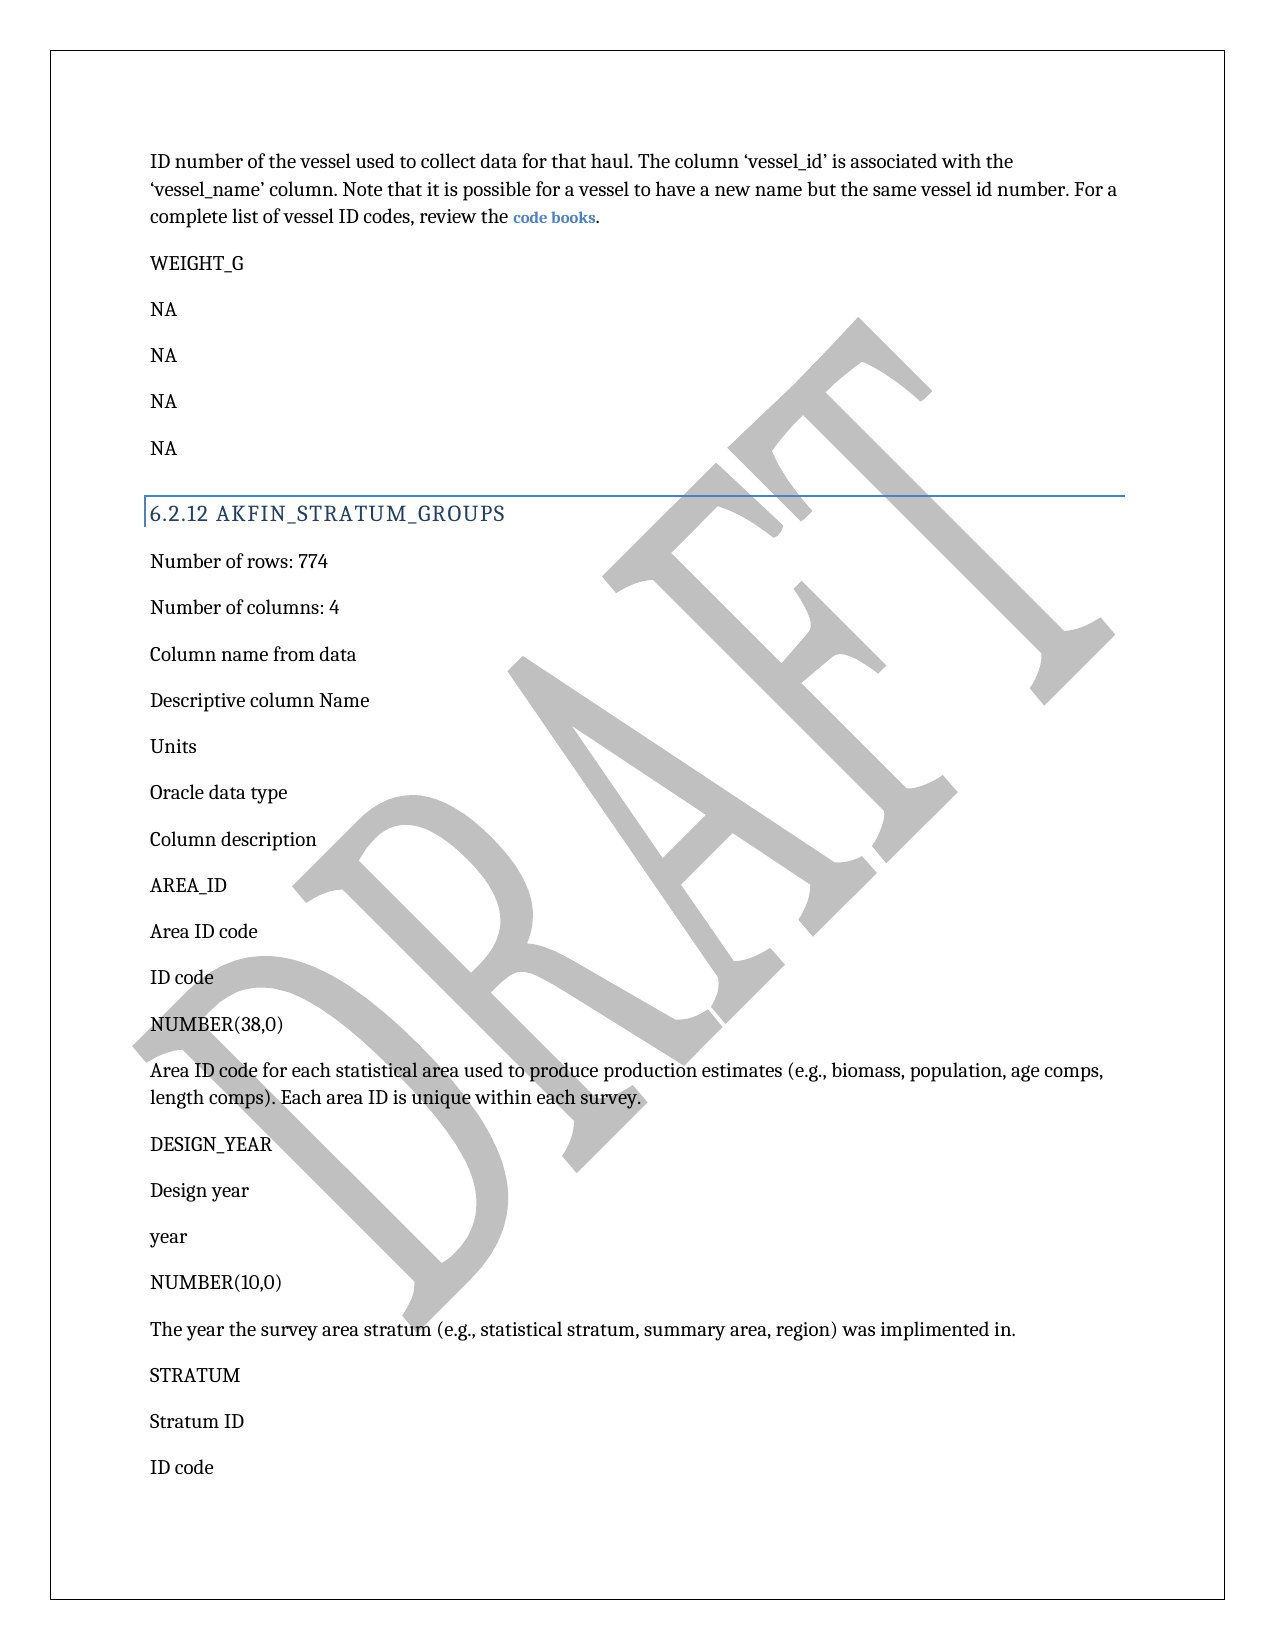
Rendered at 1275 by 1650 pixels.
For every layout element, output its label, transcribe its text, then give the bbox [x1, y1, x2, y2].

text AREA_ID [150, 873, 1125, 897]
text NA [150, 436, 1125, 460]
text Oracle data type [150, 781, 1125, 805]
text Number of rows: 774 [150, 550, 1125, 574]
text Area ID code for each statistical area used to produce production estimates (e.g., biomass, population, age comps, length comps). Each area ID is unique within each survey. [150, 1058, 1125, 1110]
text Units [150, 735, 1125, 759]
text NA [150, 297, 1125, 321]
text WEIGHT_G [150, 251, 1125, 275]
text NA [150, 344, 1125, 368]
text ID code [150, 966, 1125, 990]
text NUMBER(10,0) [150, 1271, 1125, 1295]
text Number of columns: 4 [150, 596, 1125, 620]
text Design year [150, 1178, 1125, 1202]
text DESIGN_YEAR [150, 1132, 1125, 1156]
text ID code [150, 1456, 1125, 1480]
text Area ID code [150, 920, 1125, 944]
subtitle 6.2.12 AKFIN_STRATUM_GROUPS [146, 497, 1125, 527]
text NUMBER(38,0) [150, 1012, 1125, 1036]
text Stratum ID [150, 1410, 1125, 1434]
text Descriptive column Name [150, 688, 1125, 712]
text Column name from data [150, 642, 1125, 666]
text Column description [150, 827, 1125, 851]
text year [150, 1225, 1125, 1249]
text STRATUM [150, 1363, 1125, 1387]
text NA [150, 390, 1125, 414]
text ID number of the vessel used to collect data for that haul. The column ‘vessel_id’ is associated with the ‘vessel_name’ column. Note that it is possible for a vessel to have a new name but the same vessel id number. For a complete list of vessel ID codes, review the code books. [150, 150, 1125, 229]
text The year the survey area stratum (e.g., statistical stratum, summary area, region) was implimented in. [150, 1317, 1125, 1341]
